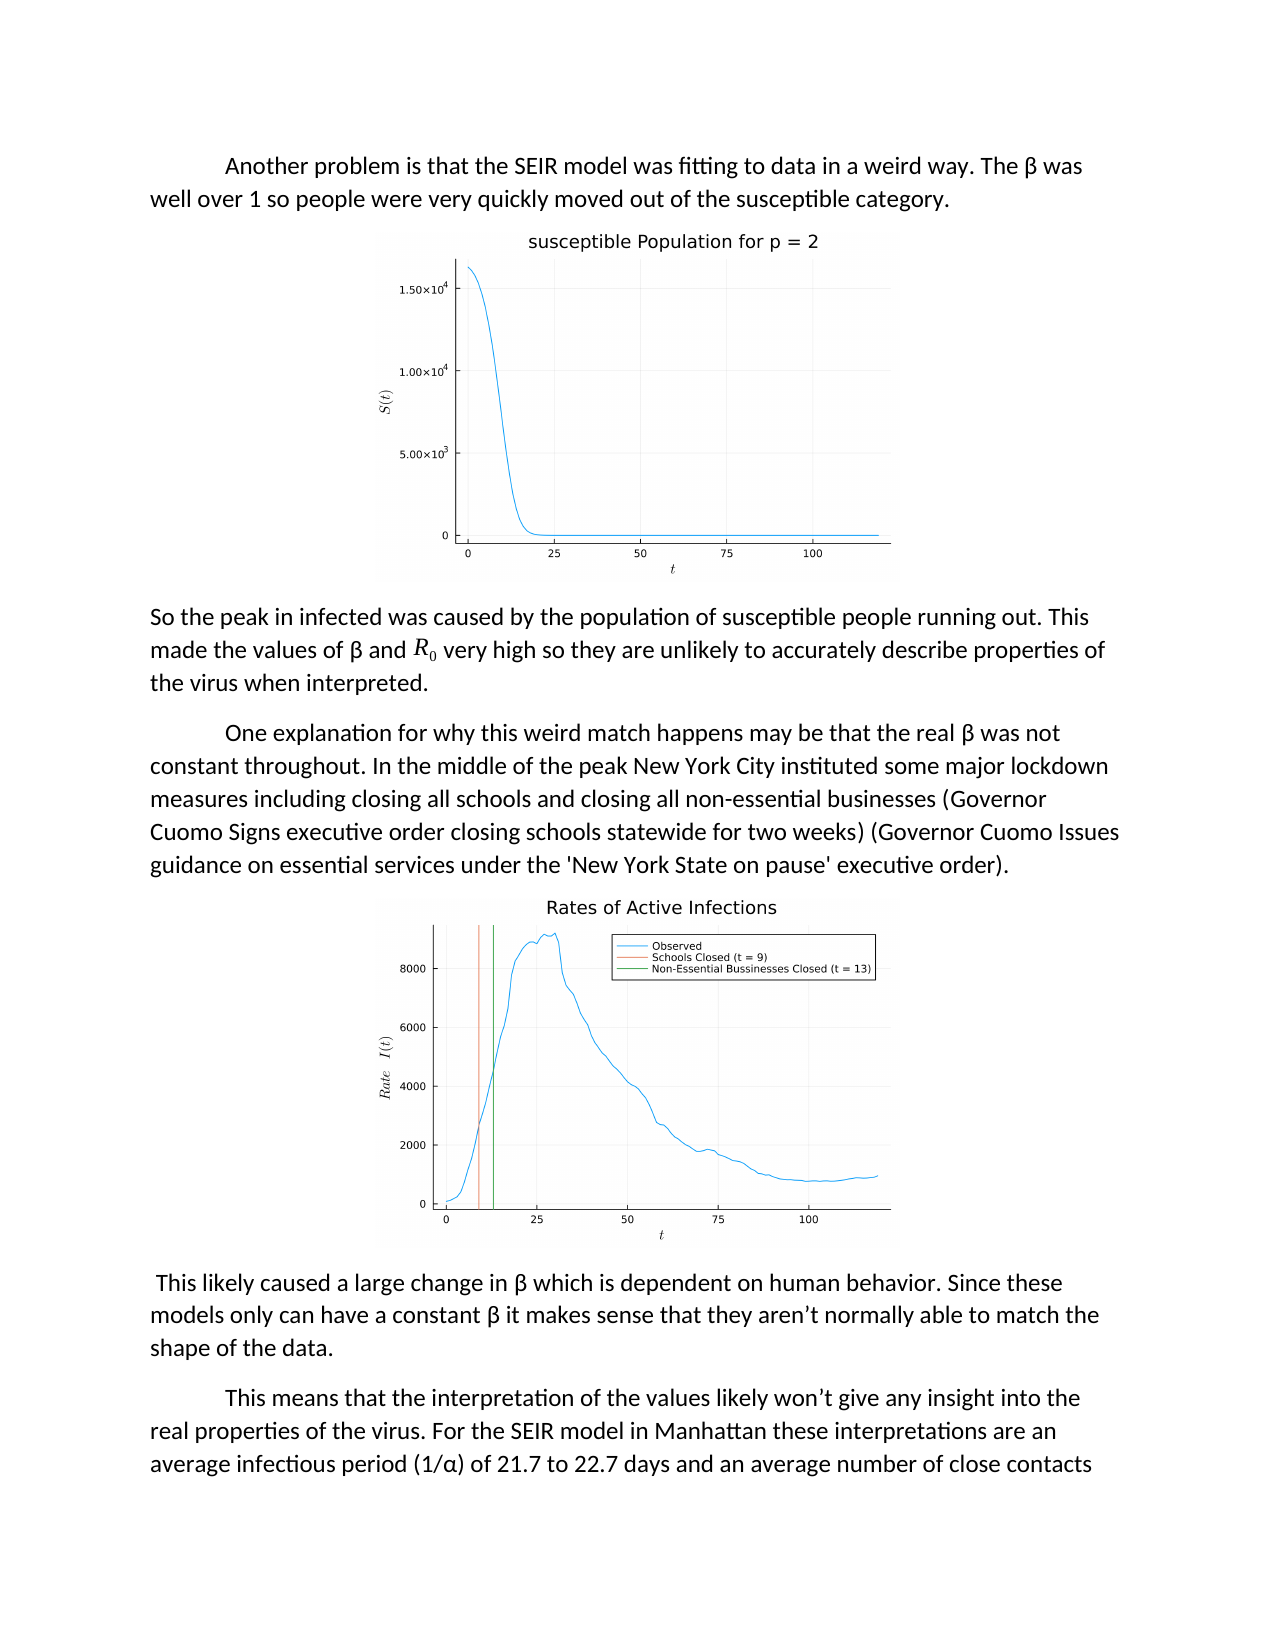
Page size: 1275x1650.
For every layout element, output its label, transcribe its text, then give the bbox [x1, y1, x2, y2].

picture [375, 898, 901, 1248]
text Another problem is that the SEIR model was fitting to data in a weird way. The β was well over 1 so people were very quickly moved out of the susceptible category. [150, 150, 1125, 213]
picture [375, 232, 901, 582]
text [150, 1382, 1125, 1478]
text So the peak in infected was caused by the population of susceptible people running out. This made the values of β and very high so they are unlikely to accurately describe properties of the virus when interpreted. [150, 601, 1125, 698]
text One explanation for why this weird match happens may be that the real β was not constant throughout. In the middle of the peak New York City instituted some major lockdown measures including closing all schools and closing all non-essential businesses (Governor Cuomo Signs executive order closing schools statewide for two weeks) (Governor Cuomo Issues guidance on essential services under the 'New York State on pause' executive order). [150, 717, 1125, 879]
text This likely caused a large change in β which is dependent on human behavior. Since these models only can have a constant β it makes sense that they aren’t normally able to match the shape of the data. [150, 1267, 1125, 1363]
